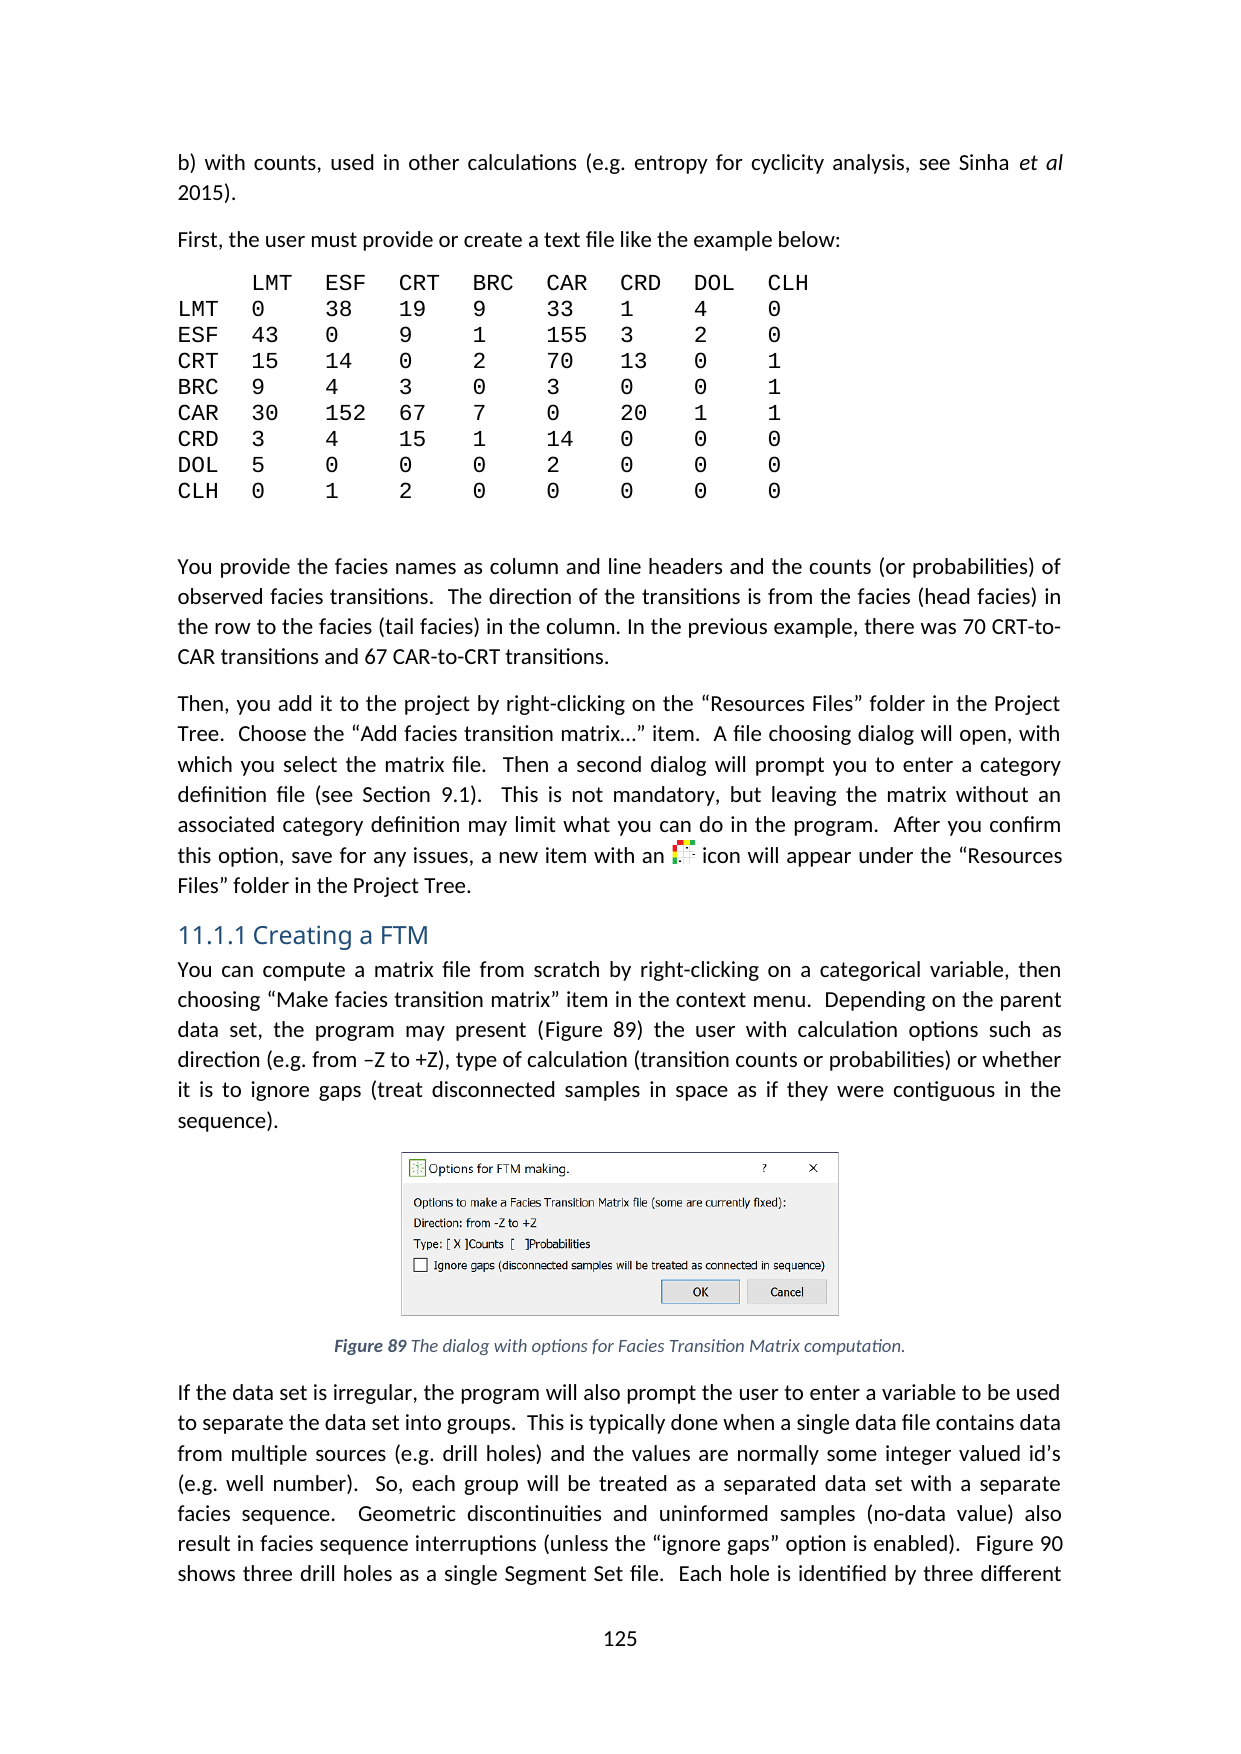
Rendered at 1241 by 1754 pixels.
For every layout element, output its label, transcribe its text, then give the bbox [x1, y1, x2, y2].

subtitle Creating a FTM [177, 918, 1063, 952]
text First, the user must provide or create a text file like the example below: [177, 225, 1063, 253]
text You can compute a matrix file from scratch by right-clicking on a categorical variable, then choosing “Make facies transition matrix” item in the context menu. Depending on the parent data set, the program may present (Figure 89) the user with calculation options such as direction (e.g. from –Z to +Z), type of calculation (transition counts or probabilities) or whether it is to ignore gaps (treat disconnected samples in space as if they were contiguous in the sequence). [177, 955, 1063, 1134]
text CAR 30 152 67 7 0 20 1 1 [177, 401, 1063, 427]
text BRC 9 4 3 0 3 0 0 1 [177, 375, 1063, 401]
text LMT 0 38 19 9 33 1 4 0 [177, 297, 1063, 323]
picture [672, 840, 696, 864]
text Figure 89 The dialog with options for Facies Transition Matrix computation. [177, 1334, 1063, 1357]
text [177, 1378, 1063, 1587]
text CRD 3 4 15 1 14 0 0 0 [177, 427, 1063, 453]
text Then, you add it to the project by right-clicking on the “Resources Files” folder in the Project Tree. Choose the “Add facies transition matrix…” item. A file choosing dialog will open, with which you select the matrix file. Then a second dialog will prompt you to enter a category definition file (see Section 9.1). This is not mandatory, but leaving the matrix without an associated category definition may limit what you can do in the program. After you confirm this option, save for any issues, a new item with an icon will appear under the “Resources Files” folder in the Project Tree. [177, 689, 1063, 899]
text ESF 43 0 9 1 155 3 2 0 [177, 323, 1063, 349]
picture [401, 1152, 839, 1316]
text DOL 5 0 0 0 2 0 0 0 [177, 453, 1063, 479]
text CLH 0 1 2 0 0 0 0 0 [177, 479, 1063, 505]
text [177, 148, 1063, 206]
text You provide the facies names as column and line headers and the counts (or probabilities) of observed facies transitions. The direction of the transitions is from the facies (head facies) in the row to the facies (tail facies) in the column. In the previous example, there was 70 CRT-to-CAR transitions and 67 CAR-to-CRT transitions. [177, 552, 1063, 671]
text CRT 15 14 0 2 70 13 0 1 [177, 349, 1063, 375]
text LMT ESF CRT BRC CAR CRD DOL CLH [177, 272, 1063, 297]
